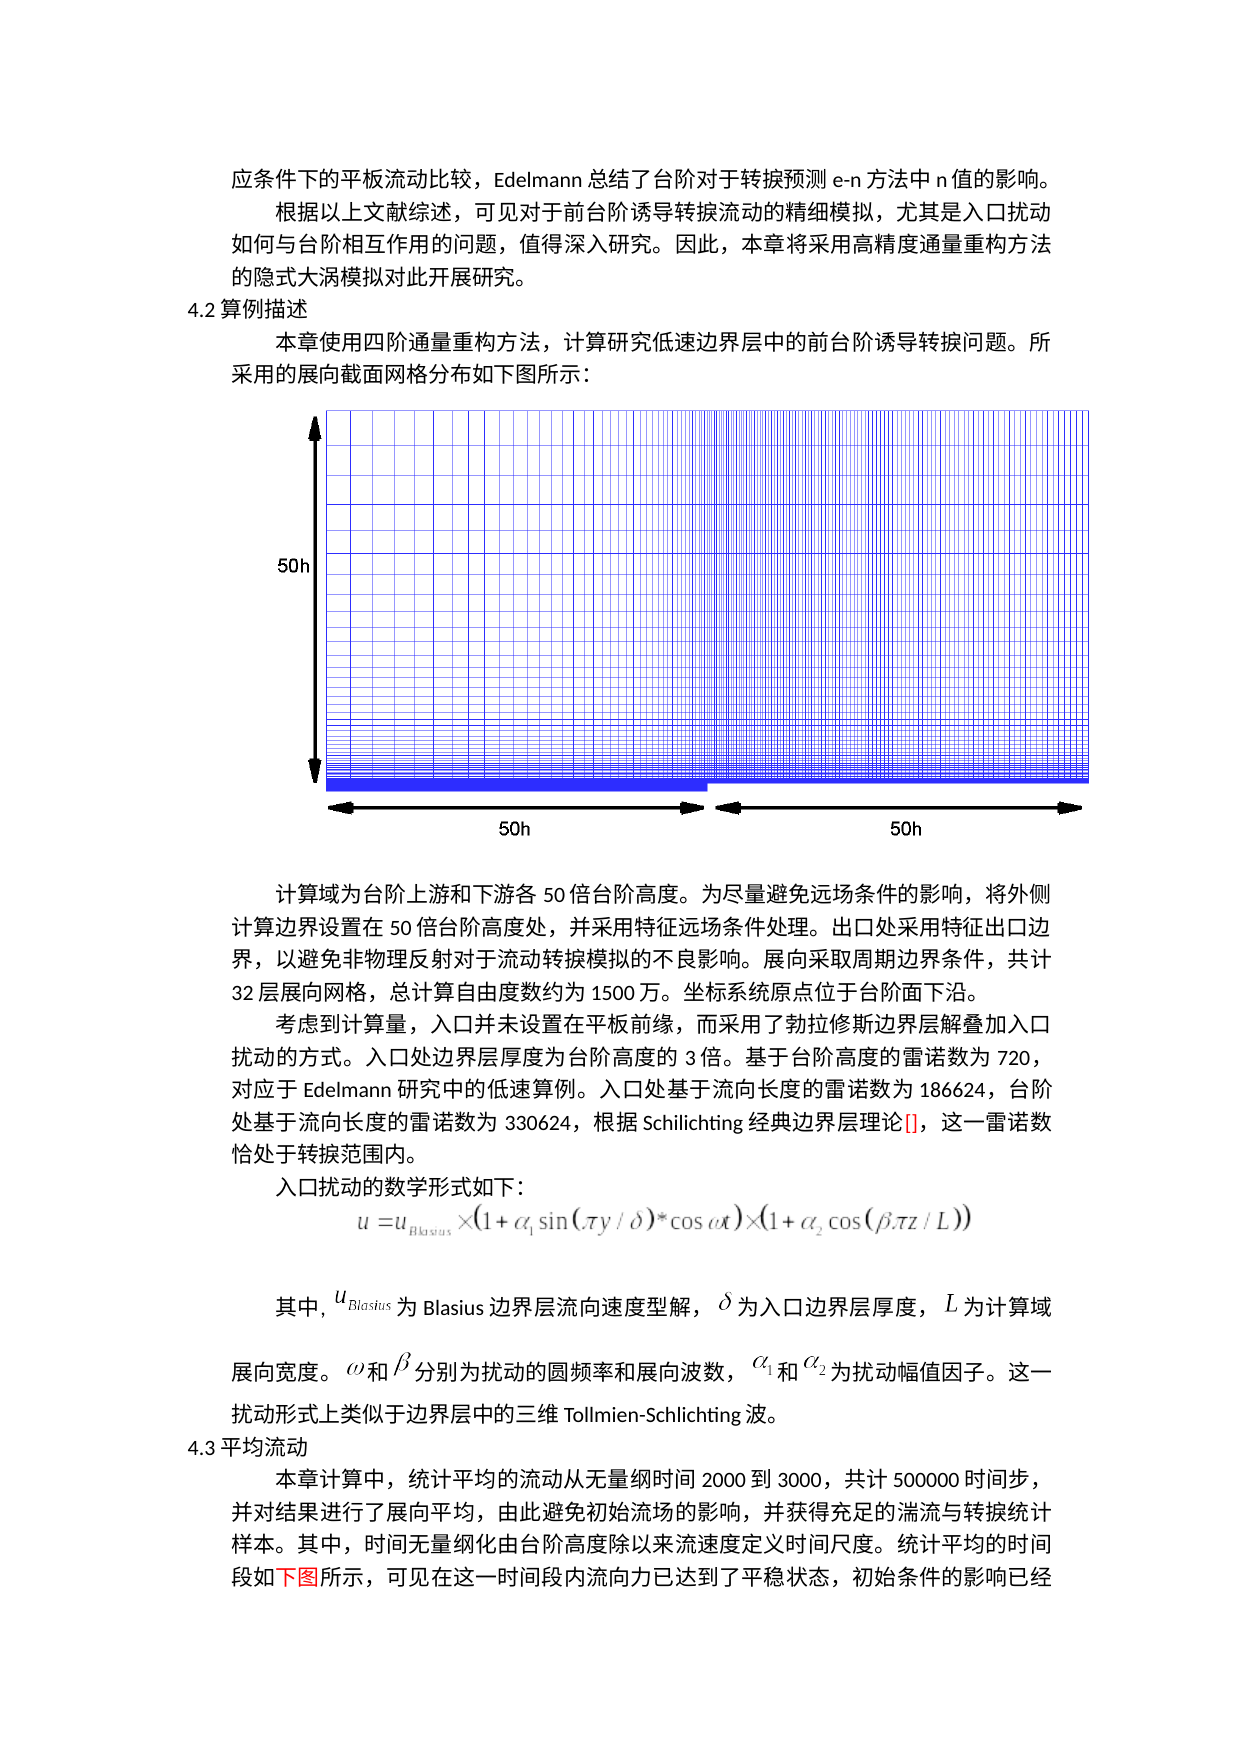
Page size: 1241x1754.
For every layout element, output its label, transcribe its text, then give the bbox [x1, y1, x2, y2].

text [231, 162, 1053, 194]
text 入口扰动的数学形式如下： [231, 1169, 1053, 1202]
text 其中, 为Blasius边界层流向速度型解，为入口边界层厚度，为计算域展向宽度。和分别为扰动的圆频率和展向波数，和为扰动幅值因子。这一扰动形式上类似于边界层中的三维Tollmien-Schlichting波。 [231, 1267, 1053, 1429]
text 4.2 算例描述 [187, 292, 1053, 324]
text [231, 1462, 1053, 1592]
text 考虑到计算量，入口并未设置在平板前缘，而采用了勃拉修斯边界层解叠加入口扰动的方式。入口处边界层厚度为台阶高度的3倍。基于台阶高度的雷诺数为720，对应于Edelmann研究中的低速算例。入口处基于流向长度的雷诺数为186624，台阶处基于流向长度的雷诺数为330624，根据Schilichting经典边界层理论[]，这一雷诺数恰处于转捩范围内。 [231, 1007, 1053, 1169]
text 根据以上文献综述，可见对于前台阶诱导转捩流动的精细模拟，尤其是入口扰动如何与台阶相互作用的问题，值得深入研究。因此，本章将采用高精度通量重构方法的隐式大涡模拟对此开展研究。 [231, 194, 1053, 292]
text 4.3 平均流动 [187, 1429, 1053, 1462]
picture [275, 389, 1095, 849]
text 本章使用四阶通量重构方法，计算研究低速边界层中的前台阶诱导转捩问题。所采用的展向截面网格分布如下图所示： [231, 324, 1053, 389]
text 计算域为台阶上游和下游各50倍台阶高度。为尽量避免远场条件的影响，将外侧计算边界设置在50倍台阶高度处，并采用特征远场条件处理。出口处采用特征出口边界，以避免非物理反射对于流动转捩模拟的不良影响。展向采取周期边界条件，共计32层展向网格，总计算自由度数约为1500万。坐标系统原点位于台阶面下沿。 [231, 877, 1053, 1007]
